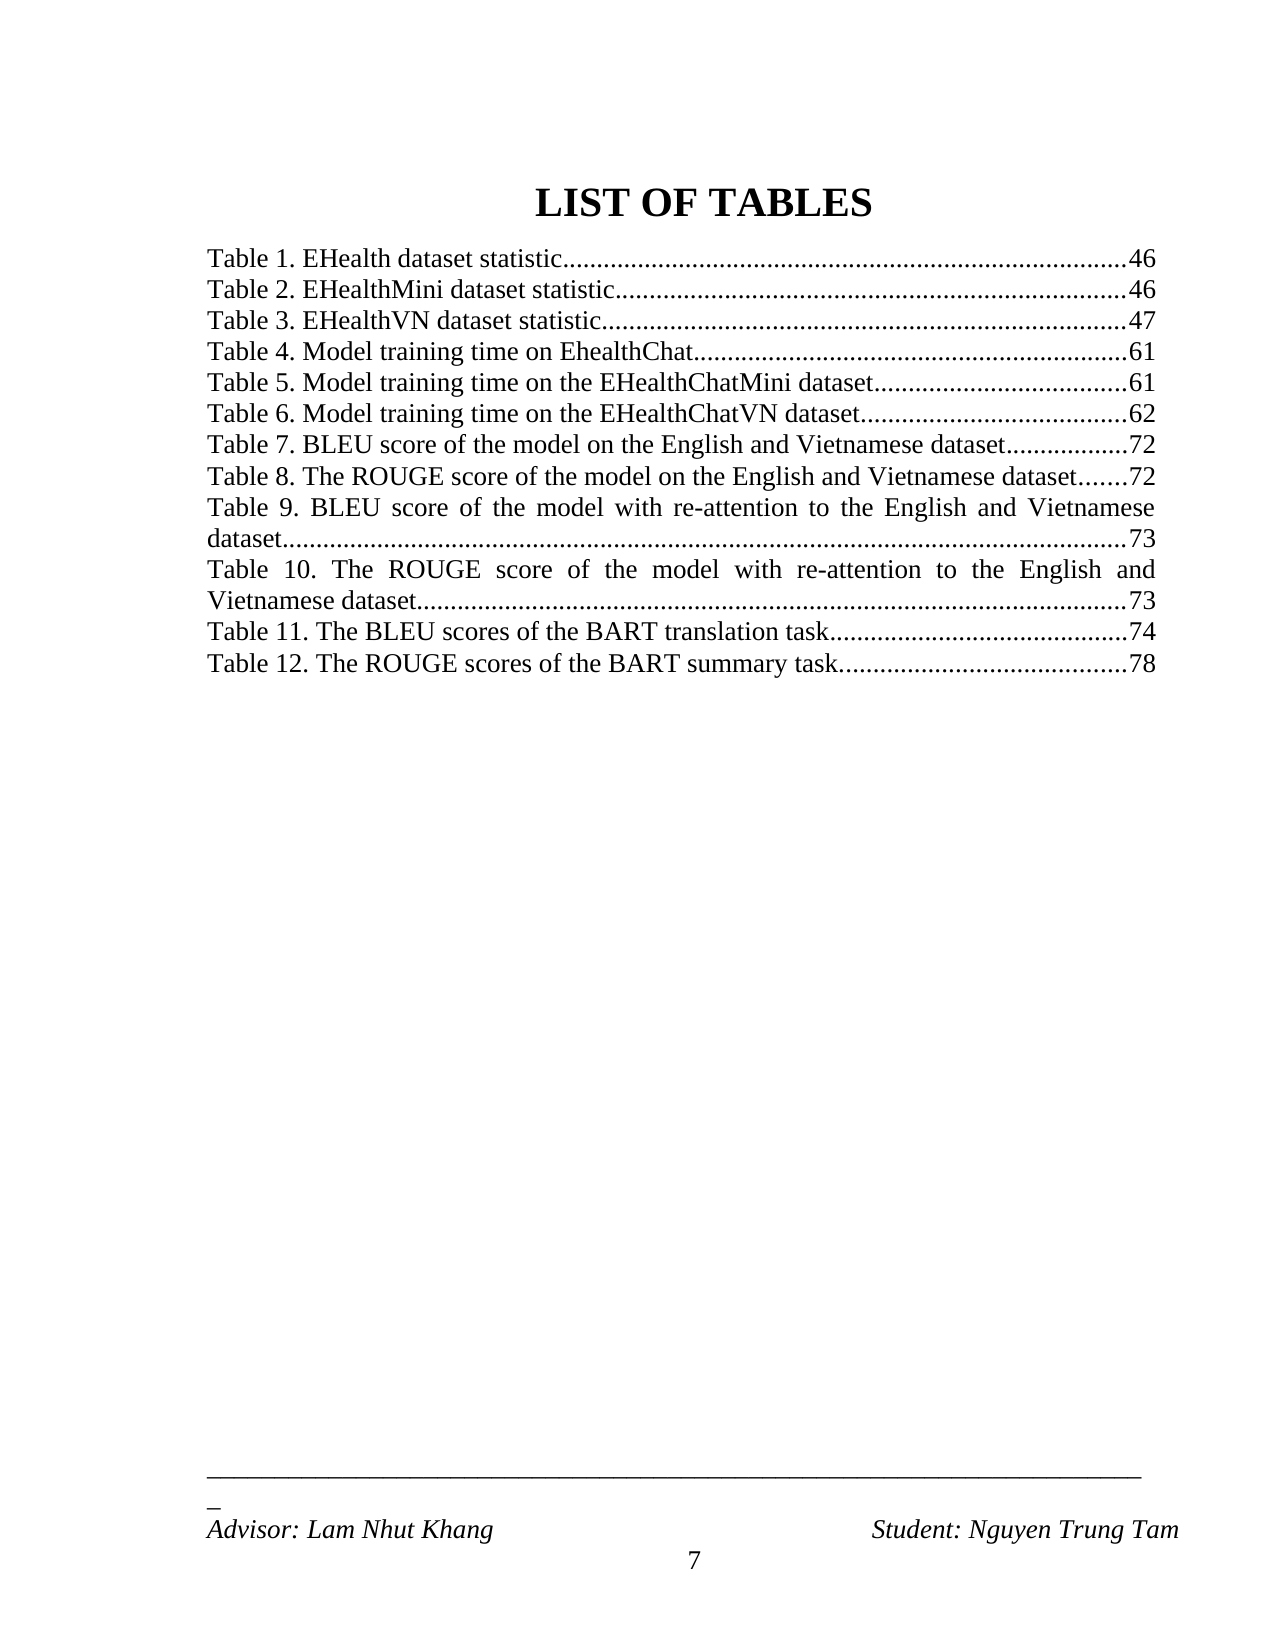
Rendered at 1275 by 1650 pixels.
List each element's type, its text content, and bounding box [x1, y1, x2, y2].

text Table 1. EHealth dataset statistic 46 [207, 242, 1157, 273]
text Table 11. The BLEU scores of the BART translation task 74 [207, 616, 1157, 647]
text Table 2. EHealthMini dataset statistic 46 [207, 273, 1157, 304]
text Table 8. The ROUGE score of the model on the English and Vietnamese dataset 72 [207, 460, 1157, 491]
text Table 12. The ROUGE scores of the BART summary task. 78 [207, 647, 1157, 678]
text Table 9. BLEU score of the model with re-attention to the English and Vietnamese dataset 73 [207, 491, 1157, 553]
text Table 6. Model training time on the EHealthChatVN dataset 62 [207, 397, 1157, 429]
text Table 5. Model training time on the EHealthChatMini dataset 61 [207, 366, 1157, 397]
text LIST OF TABLES [207, 177, 1157, 225]
text Table 10. The ROUGE score of the model with re-attention to the English and Vietnamese dataset 73 [207, 553, 1157, 616]
text Table 7. BLEU score of the model on the English and Vietnamese dataset 72 [207, 429, 1157, 460]
text Table 3. EHealthVN dataset statistic 47 [207, 304, 1157, 335]
text Table 4. Model training time on EhealthChat 61 [207, 335, 1157, 366]
